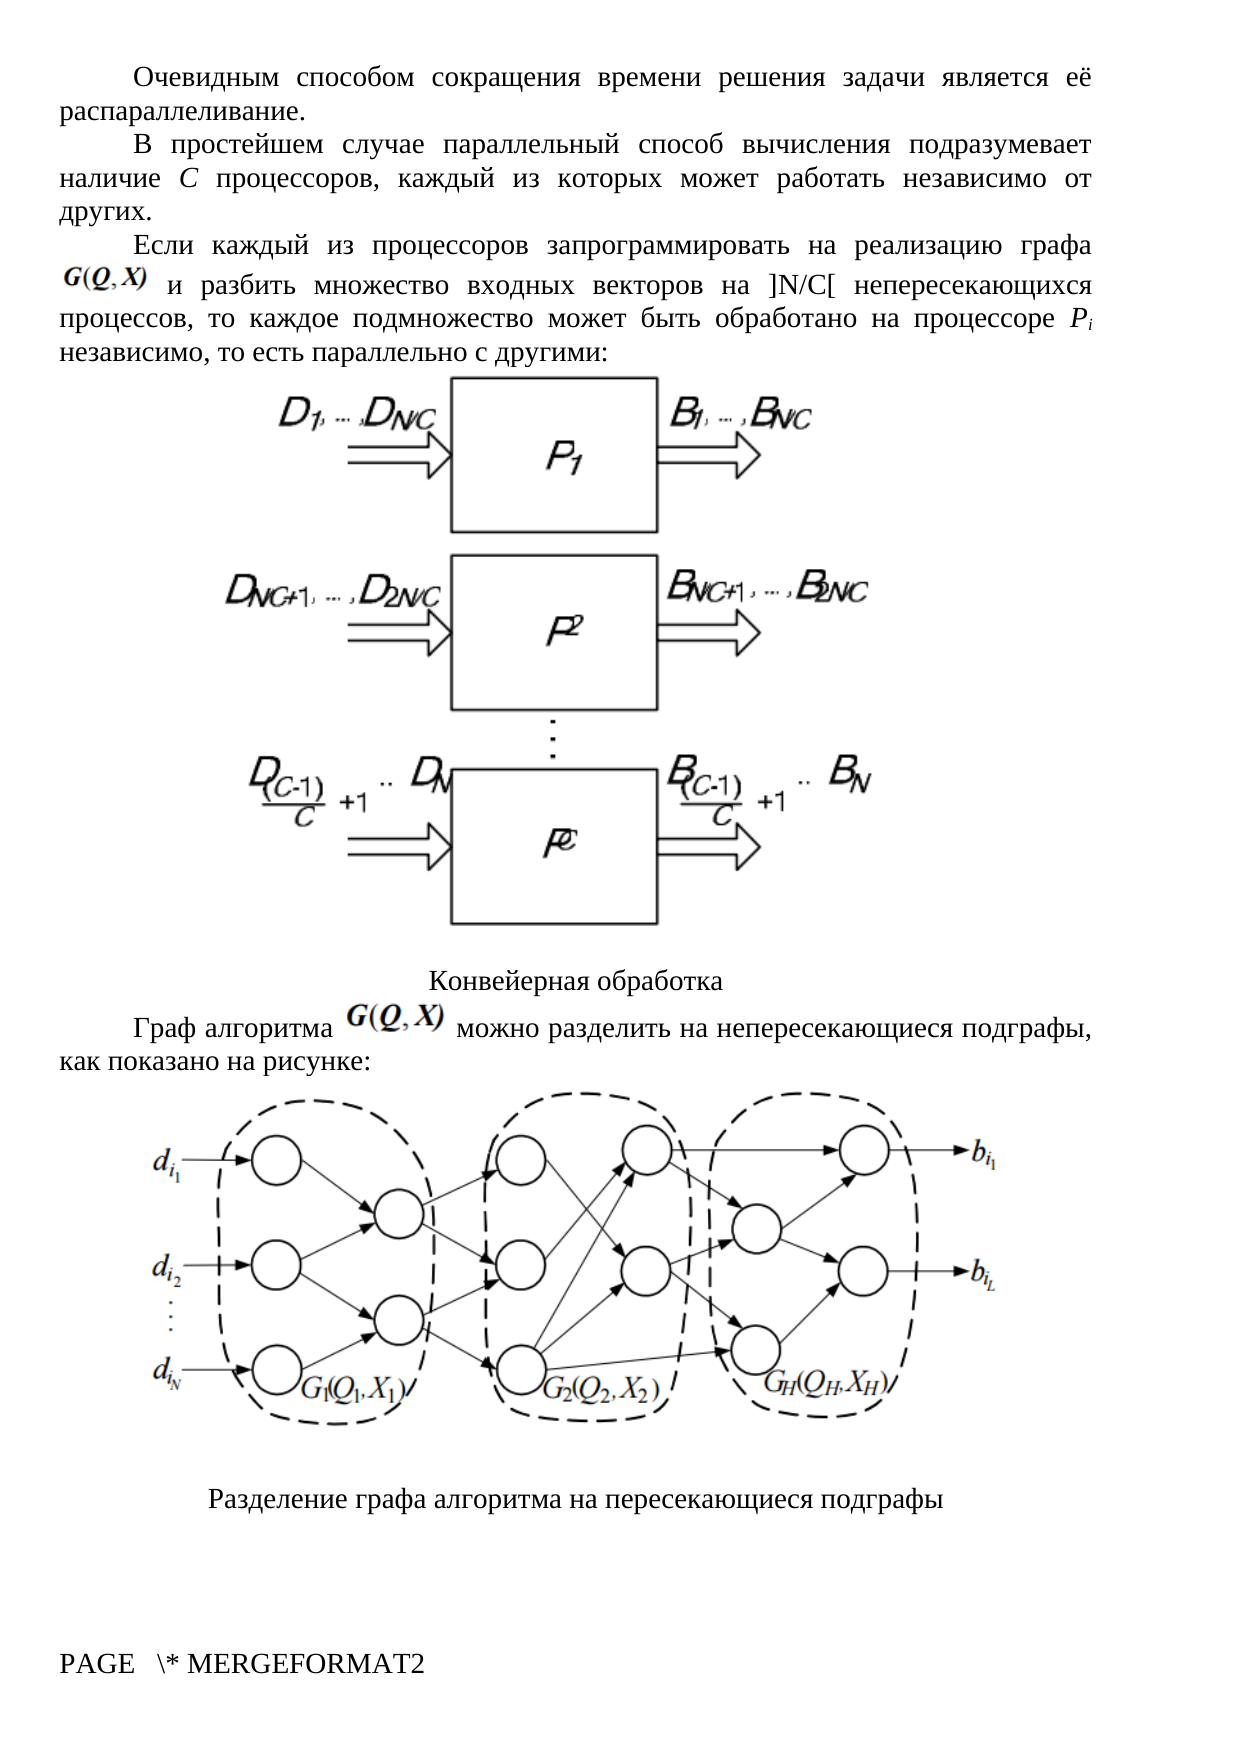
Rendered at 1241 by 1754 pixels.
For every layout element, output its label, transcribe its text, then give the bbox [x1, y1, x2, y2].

text Разделение графа алгоритма на пересекающиеся подграфы [59, 1481, 1092, 1515]
picture [183, 367, 968, 931]
text Граф алгоритма можно разделить на непересекающиеся подграфы, как показано на рисунке: [59, 997, 1092, 1077]
picture [59, 260, 149, 295]
picture [341, 997, 448, 1037]
text Конвейерная обработка [59, 963, 1092, 997]
text В простейшем случае параллельный способ вычисления подразумевает наличие С процессоров, каждый из которых может работать независимо от других. [59, 126, 1092, 227]
picture [128, 1076, 1024, 1448]
text Очевидным способом сокращения времени решения задачи является её распараллеливание. [59, 59, 1092, 126]
text Если каждый из процессоров запрограммировать на реализацию графа и разбить множество входных векторов на ]N/C[ непересекающихся процессов, то каждое подмножество может быть обработано на процессоре Pi независимо, то есть параллельно с другими: [59, 227, 1092, 367]
